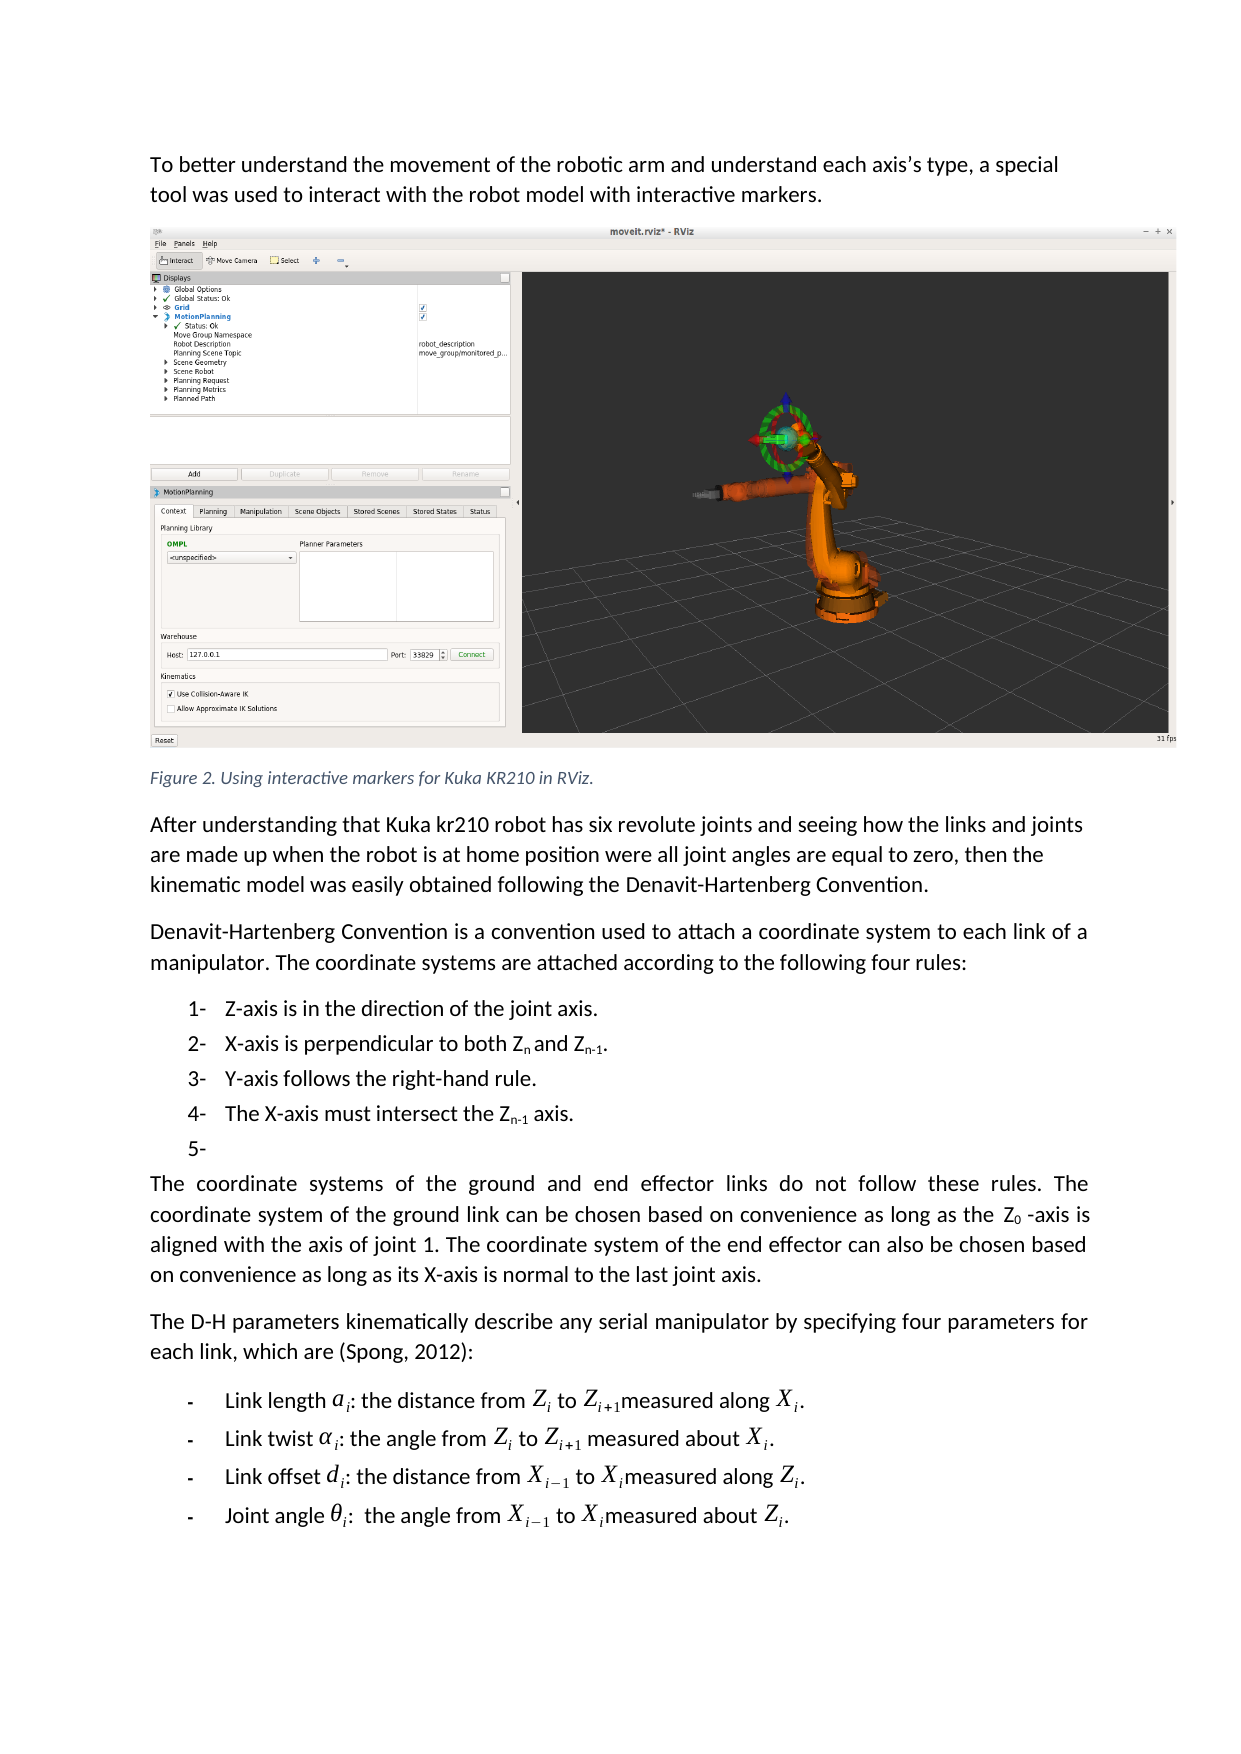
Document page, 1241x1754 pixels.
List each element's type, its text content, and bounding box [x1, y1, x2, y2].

list Y-axis follows the right-hand rule. [187, 1064, 1090, 1093]
list Link twist : the angle from to measured about . [187, 1422, 1090, 1454]
picture [150, 227, 1177, 748]
list Z-axis is in the direction of the joint axis. [187, 994, 1090, 1023]
list Joint angle : the angle from to measured about . [187, 1499, 1090, 1531]
list Link offset : the distance from to measured along . [187, 1461, 1090, 1492]
text After understanding that Kuka kr210 robot has six revolute joints and seeing how the links and joints are made up when the robot is at home position were all joint angles are equal to zero, then the kinematic model was easily obtained following the Denavit-Hartenberg Convention. [150, 810, 1090, 899]
list Link length : the distance from to measured along . [187, 1384, 1090, 1416]
text Denavit-Hartenberg Convention is a convention used to attach a coordinate system to each link of a manipulator. The coordinate systems are attached according to the following four rules: [150, 917, 1090, 976]
list The X-axis must intersect the Zn-1 axis. [187, 1099, 1090, 1128]
text The D-H parameters kinematically describe any serial manipulator by specifying four parameters for each link, which are (Spong, 2012): [150, 1307, 1090, 1365]
list X-axis is perpendicular to both Zn and Zn-1. [187, 1029, 1090, 1058]
text To better understand the movement of the robotic arm and understand each axis’s type, a special tool was used to interact with the robot model with interactive markers. [150, 150, 1090, 208]
text The coordinate systems of the ground and end effector links do not follow these rules. The coordinate system of the ground link can be chosen based on convenience as long as the Z0 -axis is aligned with the axis of joint 1. The coordinate system of the end effector can also be chosen based on convenience as long as its X-axis is normal to the last joint axis. [150, 1169, 1090, 1288]
